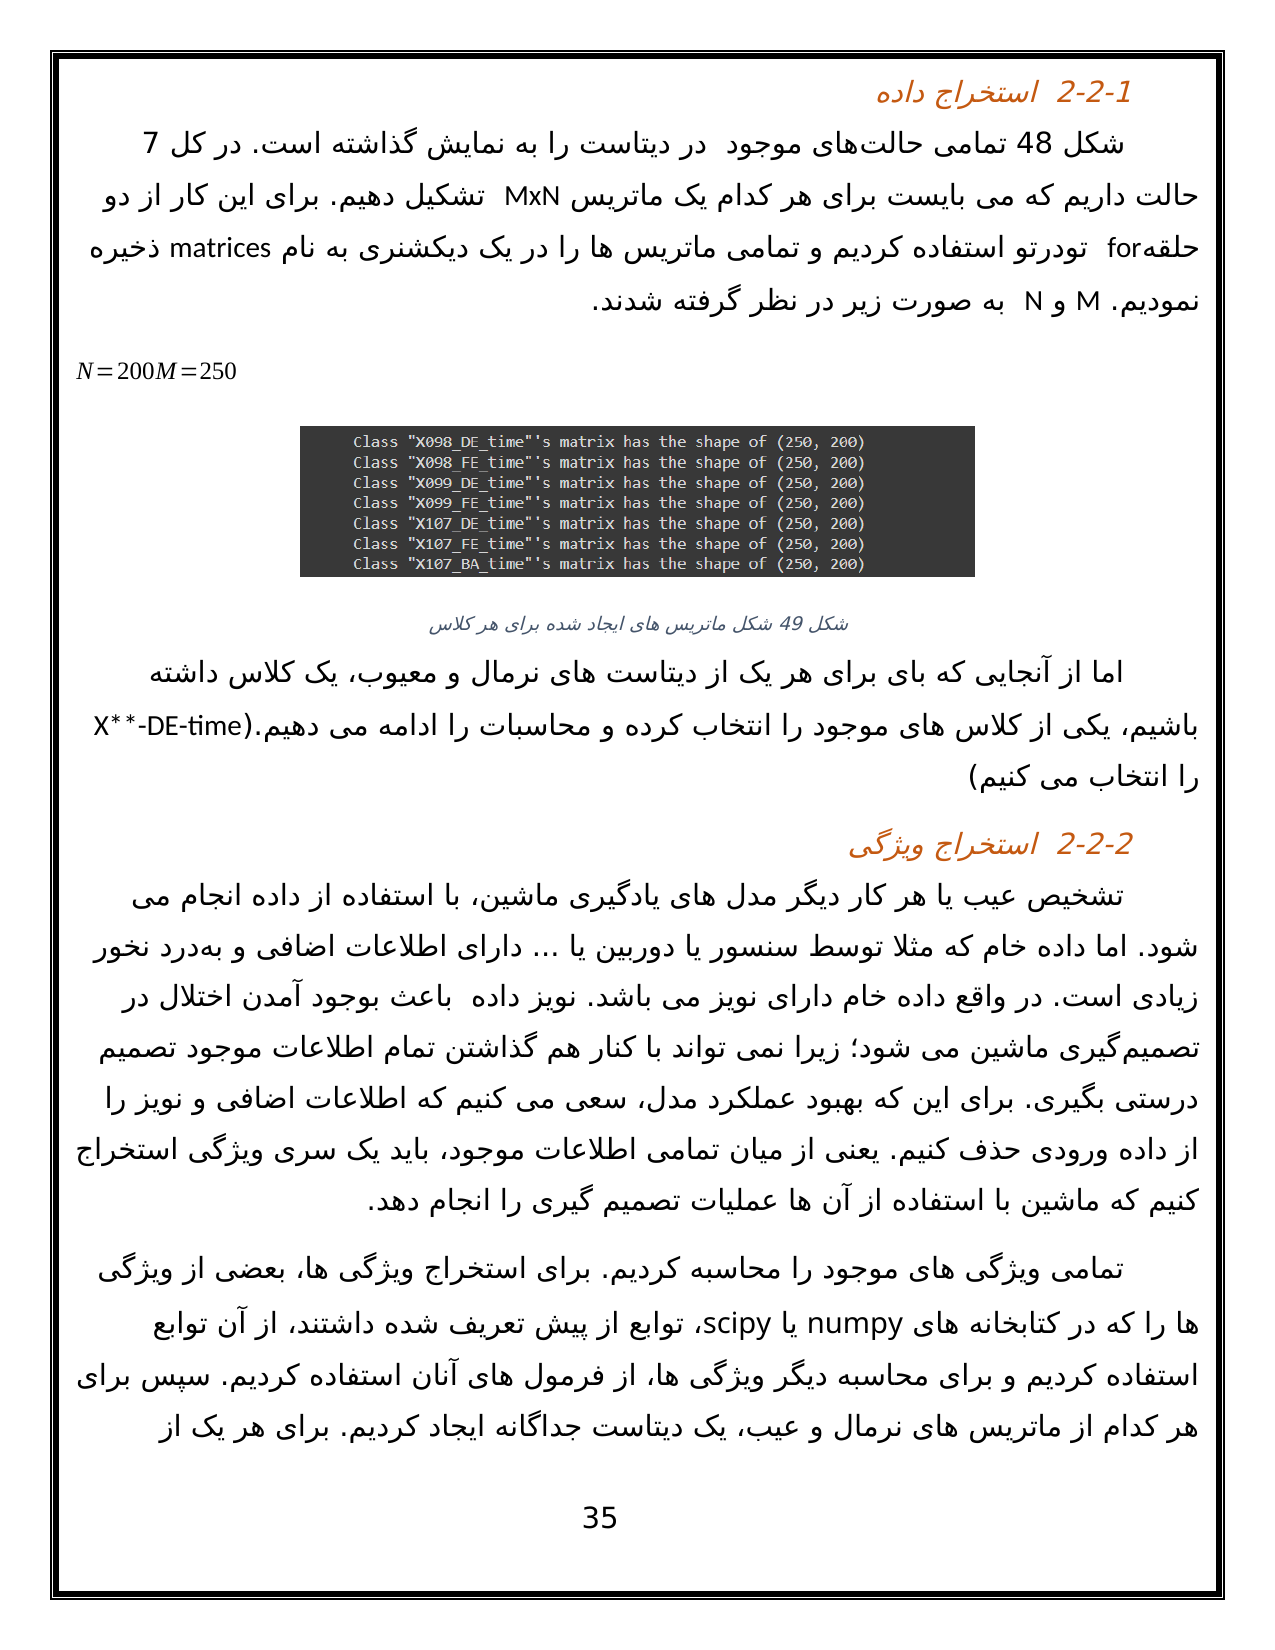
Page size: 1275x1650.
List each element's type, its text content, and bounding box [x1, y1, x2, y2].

picture [300, 426, 975, 577]
text شکل 48 تمامی حالت‌های موجود در دیتاست را به نمایش گذاشته است. در کل 7 حالت داریم که می بایست برای هر کدام یک ماتریس MxN تشکیل دهیم. برای این کار از دو حلقهfor تودرتو استفاده کردیم و تمامی ماتریس ها را در یک دیکشنری به نام matrices ذخیره نمودیم. M و N به صورت زیر در نظر گرفته شدند. [75, 126, 1200, 318]
text تشخیص عیب یا هر کار دیگر مدل های یادگیری ماشین، با استفاده از داده انجام می شود. اما داده خام که مثلا توسط سنسور یا دوربین یا ... دارای اطلاعات اضافی و به‌درد نخور زیادی است. در واقع داده خام دارای نویز می باشد. نویز داده باعث بوجود آمدن اختلال در تصمیم‌گیری ماشین می شود؛ زیرا نمی تواند با کنار هم گذاشتن تمام اطلاعات موجود تصمیم درستی بگیری. برای این که بهبود عملکرد مدل، سعی می کنیم که اطلاعات اضافی و نویز را از داده ورودی حذف کنیم. یعنی از میان تمامی اطلاعات موجود، باید یک سری ویژگی استخراج کنیم که ماشین با استفاده از آن ها عملیات تصمیم گیری را انجام دهد. [75, 878, 1200, 1217]
text اما از آنجایی که بای برای هر یک از دیتاست های نرمال و معیوب، یک کلاس داشته باشیم، یکی از کلاس های موجود را انتخاب کرده و محاسبات را ادامه می دهیم.(X**-DE-time را انتخاب می کنیم) [75, 656, 1200, 793]
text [75, 1251, 1200, 1444]
text شکل 49 شکل ماتریس های ایجاد شده برای هر کلاس [75, 613, 1200, 635]
text 2-2-2 استخراج ویژگی [75, 827, 1200, 861]
text 2-2-1 استخراج داده [75, 75, 1200, 109]
